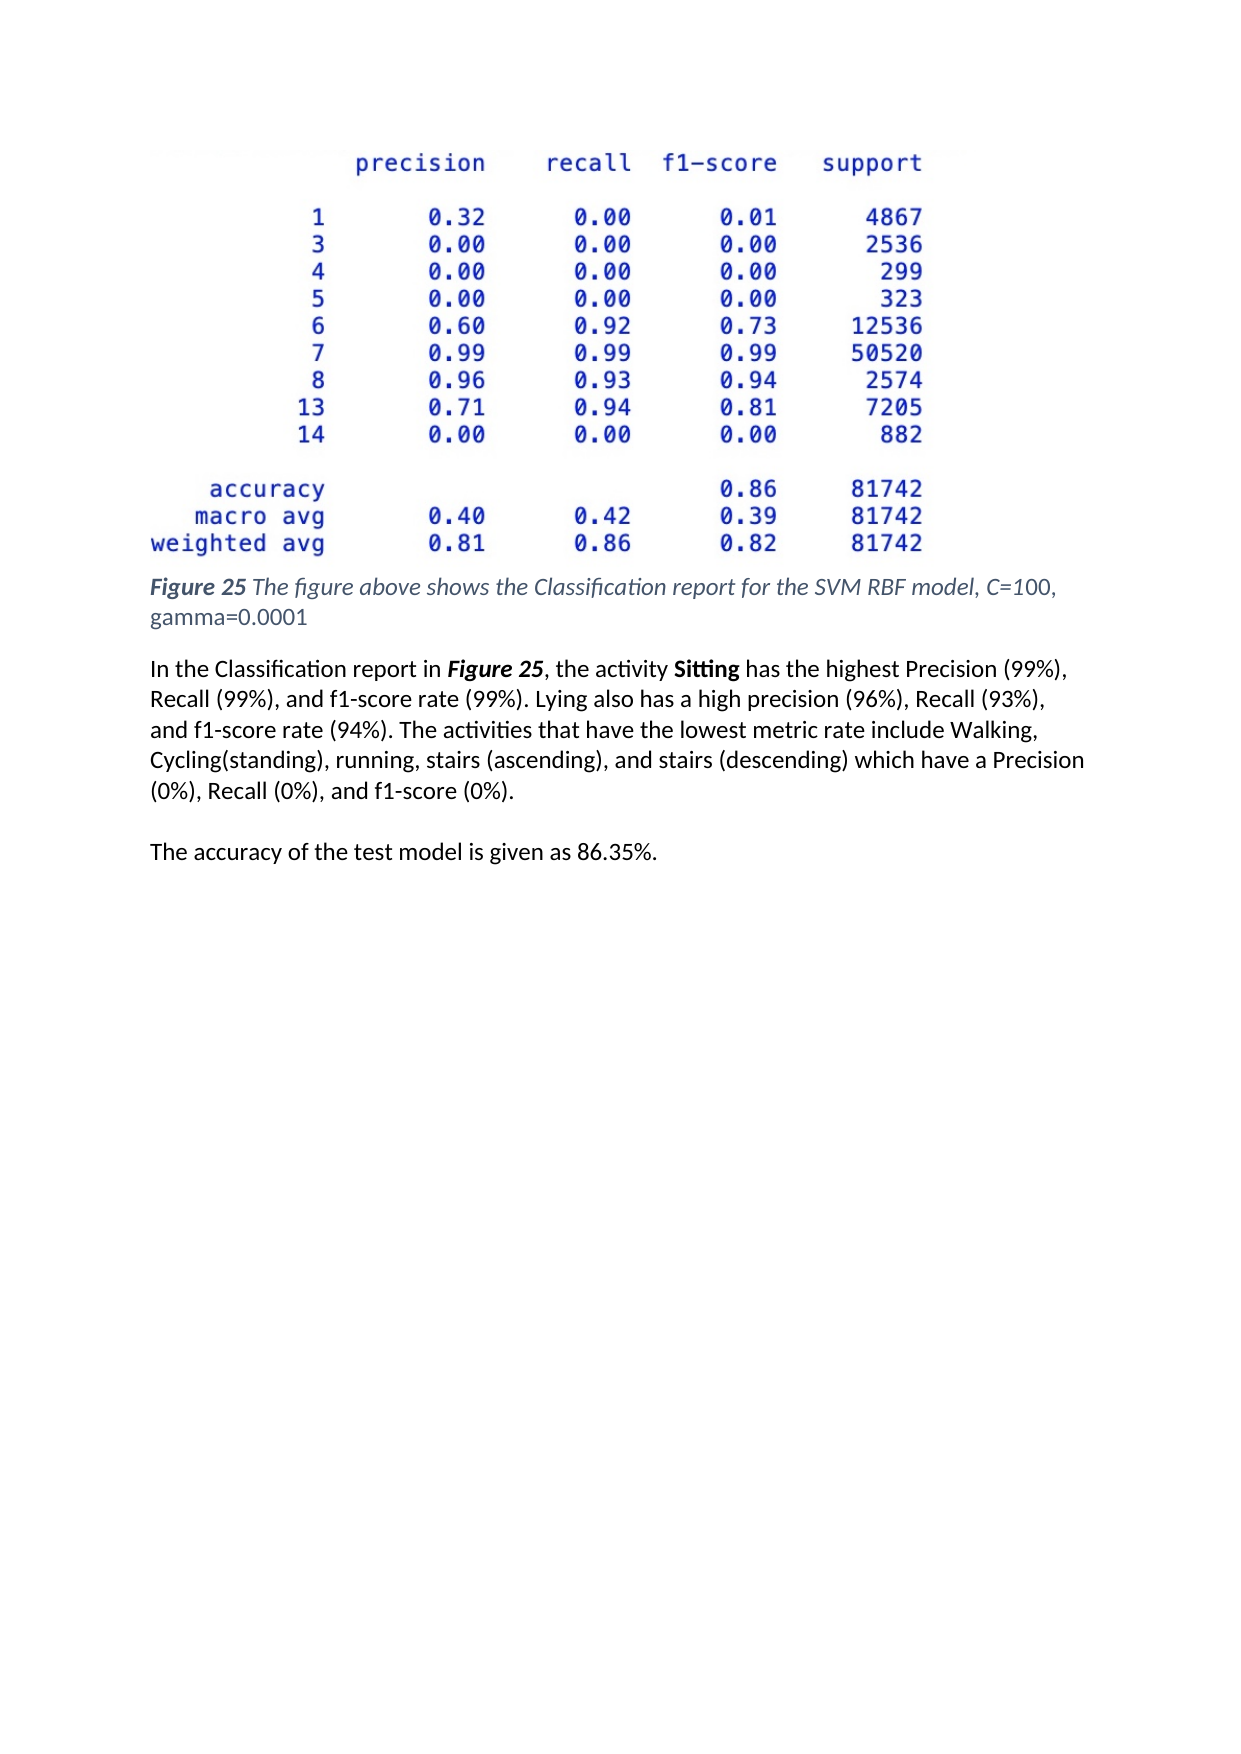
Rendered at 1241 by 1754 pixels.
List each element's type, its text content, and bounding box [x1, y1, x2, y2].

text Figure 25 The figure above shows the Classification report for the SVM RBF model, C=100, gamma=0.0001 [150, 571, 1090, 632]
picture [150, 150, 1030, 571]
text The accuracy of the test model is given as 86.35%. [150, 836, 1090, 866]
text In the Classification report in Figure 25, the activity Sitting has the highest Precision (99%), Recall (99%), and f1-score rate (99%). Lying also has a high precision (96%), Recall (93%), and f1-score rate (94%). The activities that have the lowest metric rate include Walking, Cycling(standing), running, stairs (ascending), and stairs (descending) which have a Precision (0%), Recall (0%), and f1-score (0%). [150, 653, 1090, 805]
